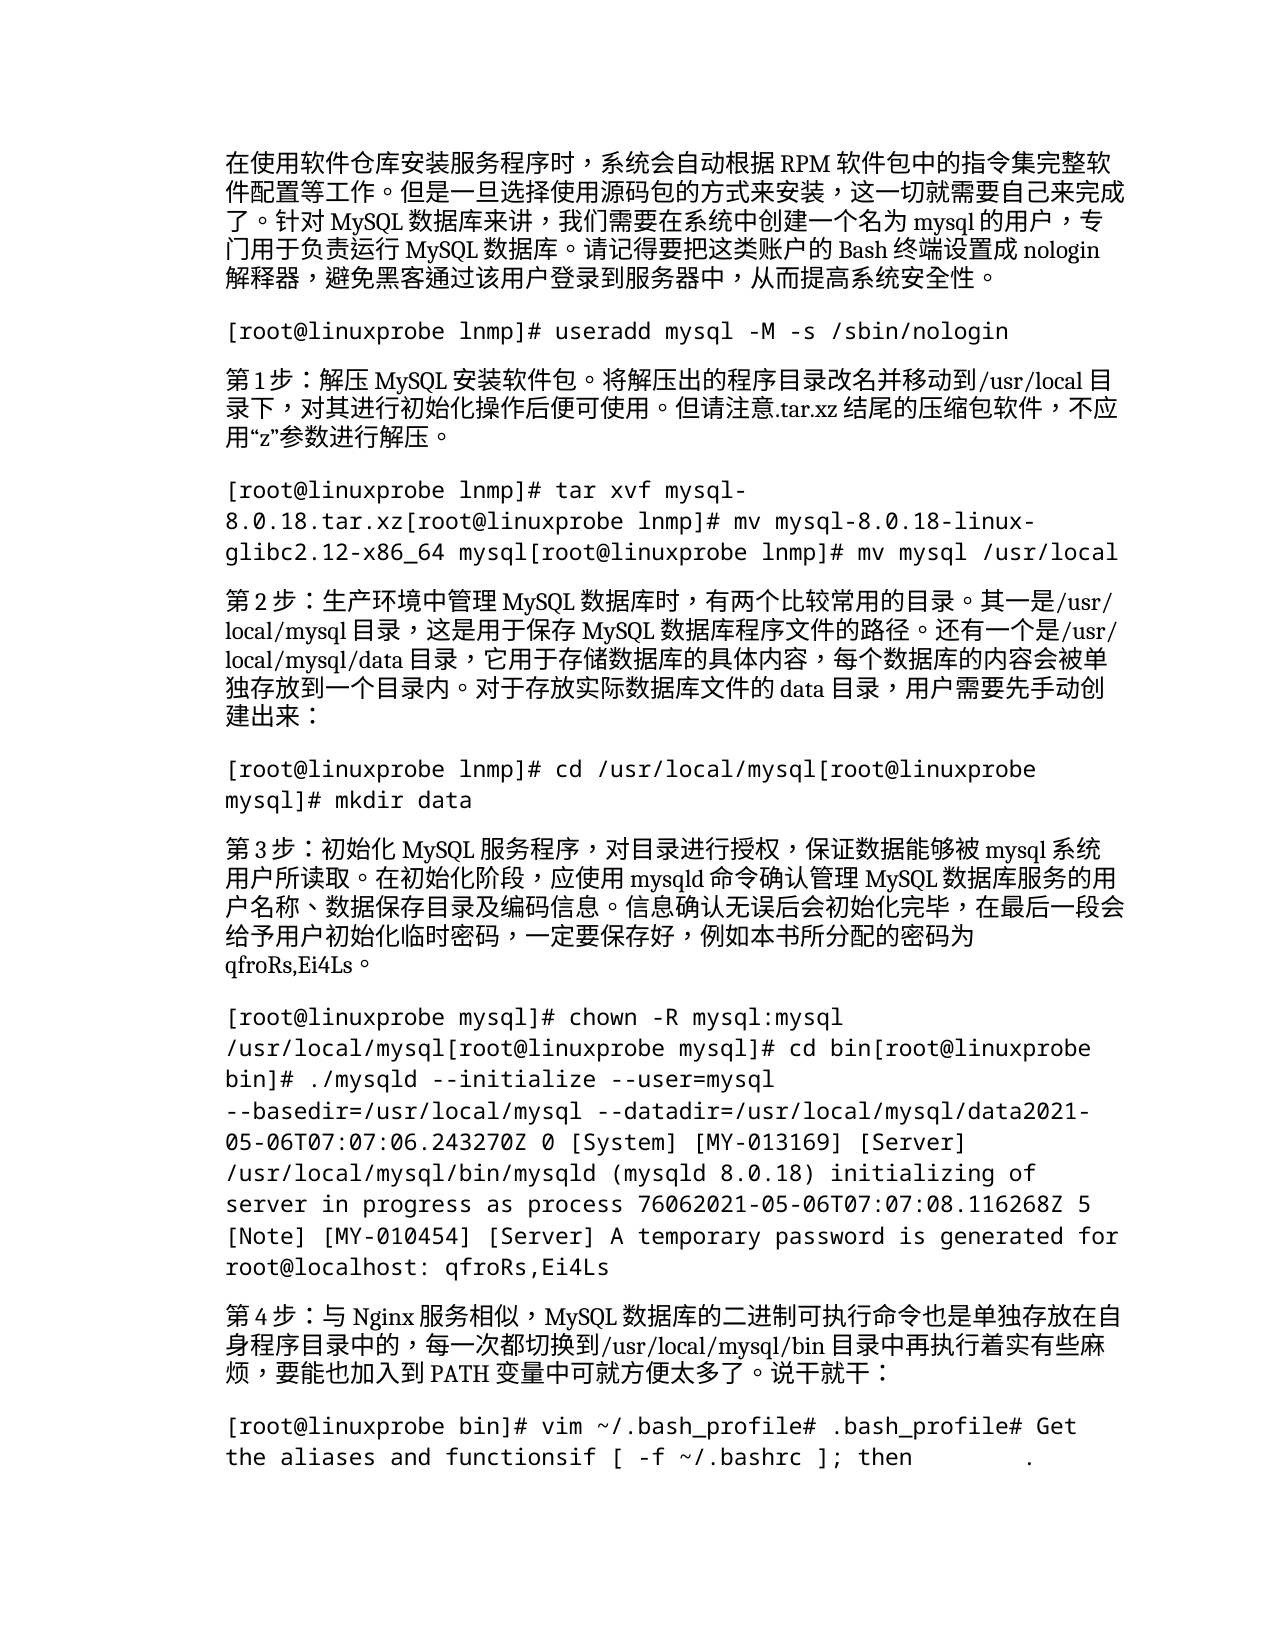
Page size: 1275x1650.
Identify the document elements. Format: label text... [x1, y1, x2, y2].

list [root@linuxprobe lnmp]# cd /usr/local/mysql[root@linuxprobe mysql]# mkdir data [175, 753, 1125, 815]
list [root@linuxprobe lnmp]# tar xvf mysql-8.0.18.tar.xz[root@linuxprobe lnmp]# mv mysql-8.0.18-linux-glibc2.12-x86_64 mysql[root@linuxprobe lnmp]# mv mysql /usr/local [175, 474, 1125, 567]
list [root@linuxprobe mysql]# chown -R mysql:mysql /usr/local/mysql[root@linuxprobe mysql]# cd bin[root@linuxprobe bin]# ./mysqld --initialize --user=mysql --basedir=/usr/local/mysql --datadir=/usr/local/mysql/data2021-05-06T07:07:06.243270Z 0 [System] [MY-013169] [Server] /usr/local/mysql/bin/mysqld (mysqld 8.0.18) initializing of server in progress as process 76062021-05-06T07:07:08.116268Z 5 [Note] [MY-010454] [Server] A temporary password is generated for root@localhost: qfroRs,Ei4Ls [175, 1001, 1125, 1282]
list [root@linuxprobe lnmp]# useradd mysql -M -s /sbin/nologin [175, 314, 1125, 346]
list 第1步：解压MySQL安装软件包。将解压出的程序目录改名并移动到/usr/local目录下，对其进行初始化操作后便可使用。但请注意.tar.xz结尾的压缩包软件，不应用“z”参数进行解压。 [175, 367, 1125, 453]
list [175, 1410, 1125, 1472]
list 在使用软件仓库安装服务程序时，系统会自动根据RPM软件包中的指令集完整软件配置等工作。但是一旦选择使用源码包的方式来安装，这一切就需要自己来完成了。针对MySQL数据库来讲，我们需要在系统中创建一个名为mysql的用户，专门用于负责运行MySQL数据库。请记得要把这类账户的Bash终端设置成nologin解释器，避免黑客通过该用户登录到服务器中，从而提高系统安全性。 [175, 150, 1125, 294]
list 第3步：初始化MySQL服务程序，对目录进行授权，保证数据能够被mysql系统用户所读取。在初始化阶段，应使用mysqld命令确认管理MySQL数据库服务的用户名称、数据保存目录及编码信息。信息确认无误后会初始化完毕，在最后一段会给予用户初始化临时密码，一定要保存好，例如本书所分配的密码为qfroRs,Ei4Ls。 [175, 836, 1125, 980]
list 第2步：生产环境中管理MySQL数据库时，有两个比较常用的目录。其一是/usr/local/mysql目录，这是用于保存MySQL数据库程序文件的路径。还有一个是/usr/local/mysql/data目录，它用于存储数据库的具体内容，每个数据库的内容会被单独存放到一个目录内。对于存放实际数据库文件的data目录，用户需要先手动创建出来： [175, 588, 1125, 732]
list 第4步：与Nginx服务相似，MySQL数据库的二进制可执行命令也是单独存放在自身程序目录中的，每一次都切换到/usr/local/mysql/bin目录中再执行着实有些麻烦，要能也加入到PATH变量中可就方便太多了。说干就干： [175, 1303, 1125, 1389]
